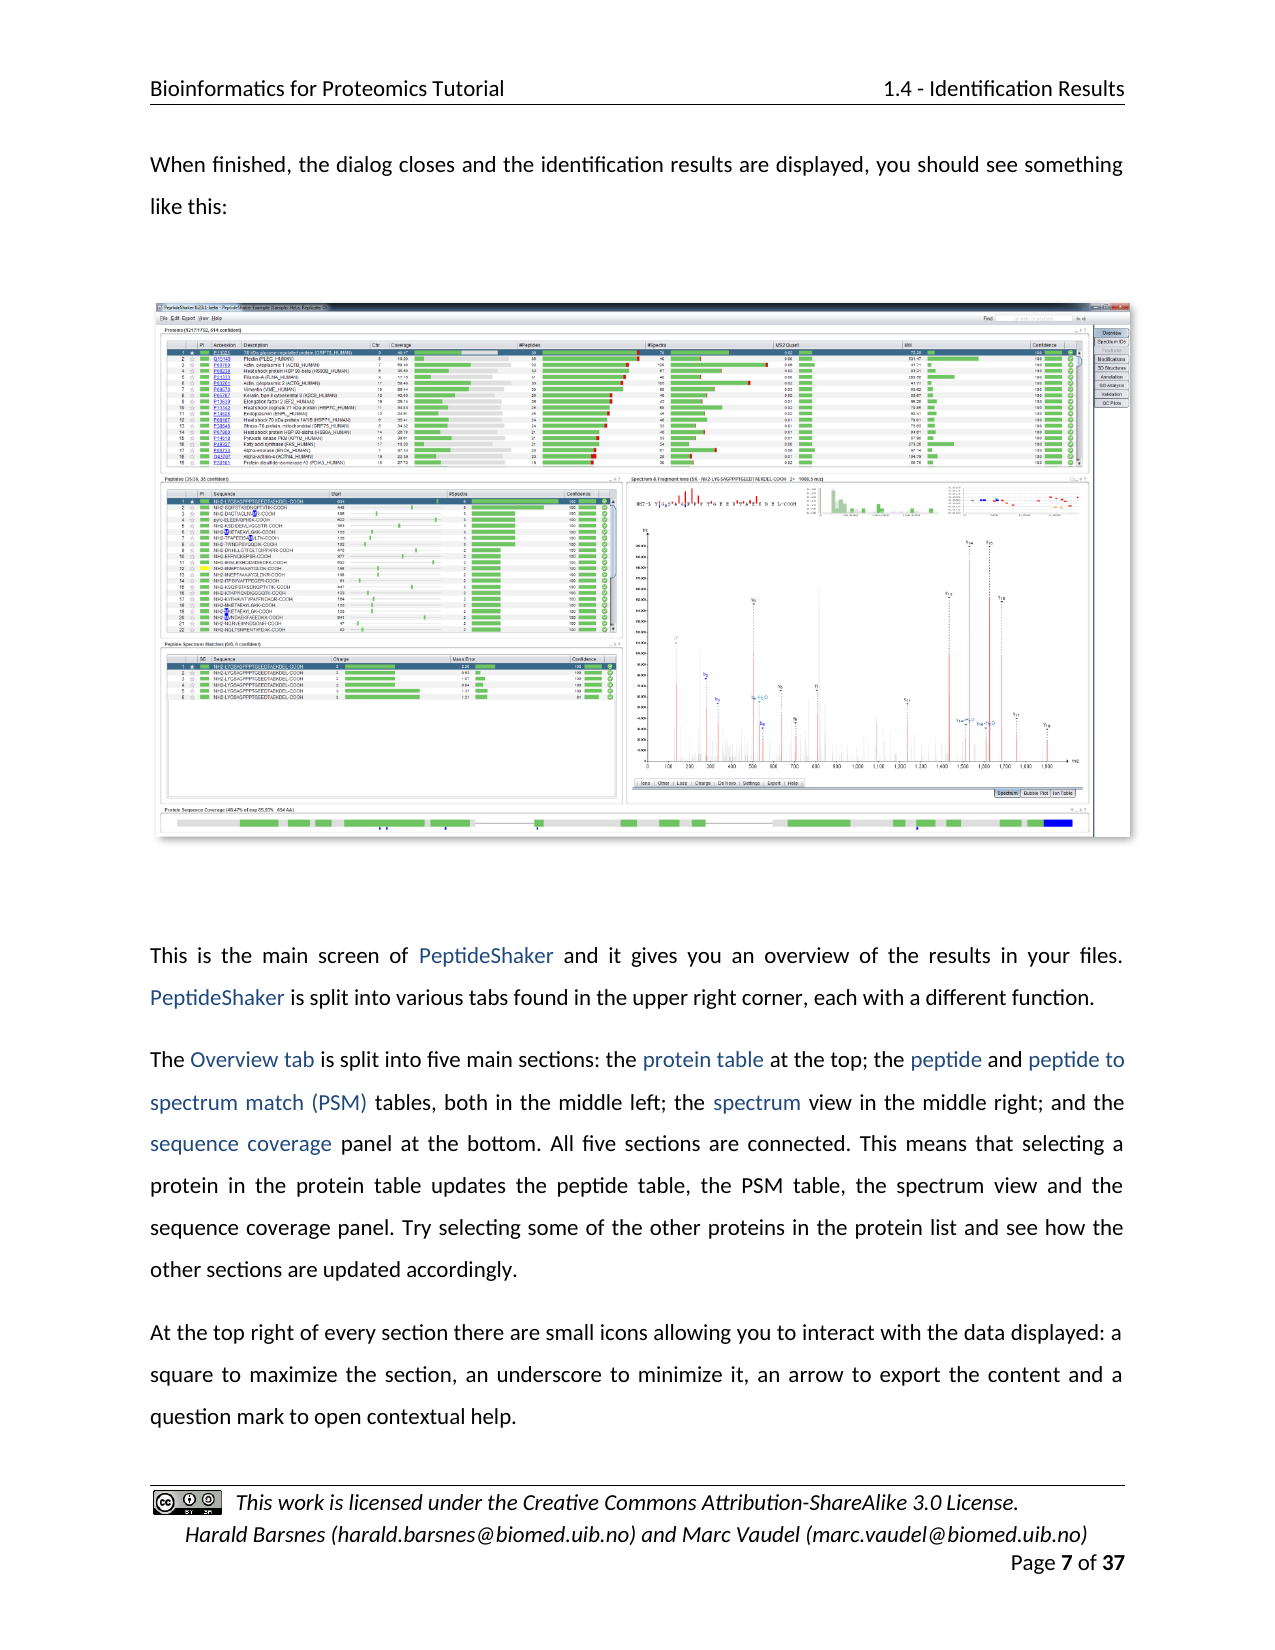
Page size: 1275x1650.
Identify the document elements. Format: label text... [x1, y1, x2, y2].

picture [156, 303, 1130, 837]
picture [153, 1490, 222, 1515]
text When finished, the dialog closes and the identification results are displayed, you should see something like this: [150, 150, 1125, 220]
text At the top right of every section there are small icons allowing you to interact with the data displayed: a square to maximize the section, an underscore to minimize it, an arrow to export the content and a question mark to open contextual help. [150, 1318, 1125, 1430]
text The Overview tab is split into five main sections: the protein table at the top; the peptide and peptide to spectrum match (PSM) tables, both in the middle left; the spectrum view in the middle right; and the sequence coverage panel at the bottom. All five sections are connected. This means that selecting a protein in the protein table updates the peptide table, the PSM table, the spectrum view and the sequence coverage panel. Try selecting some of the other proteins in the protein list and see how the other sections are updated accordingly. [150, 1046, 1125, 1283]
text This is the main screen of PeptideShaker and it gives you an overview of the results in your files. PeptideShaker is split into various tabs found in the upper right corner, each with a different function. [150, 941, 1125, 1011]
